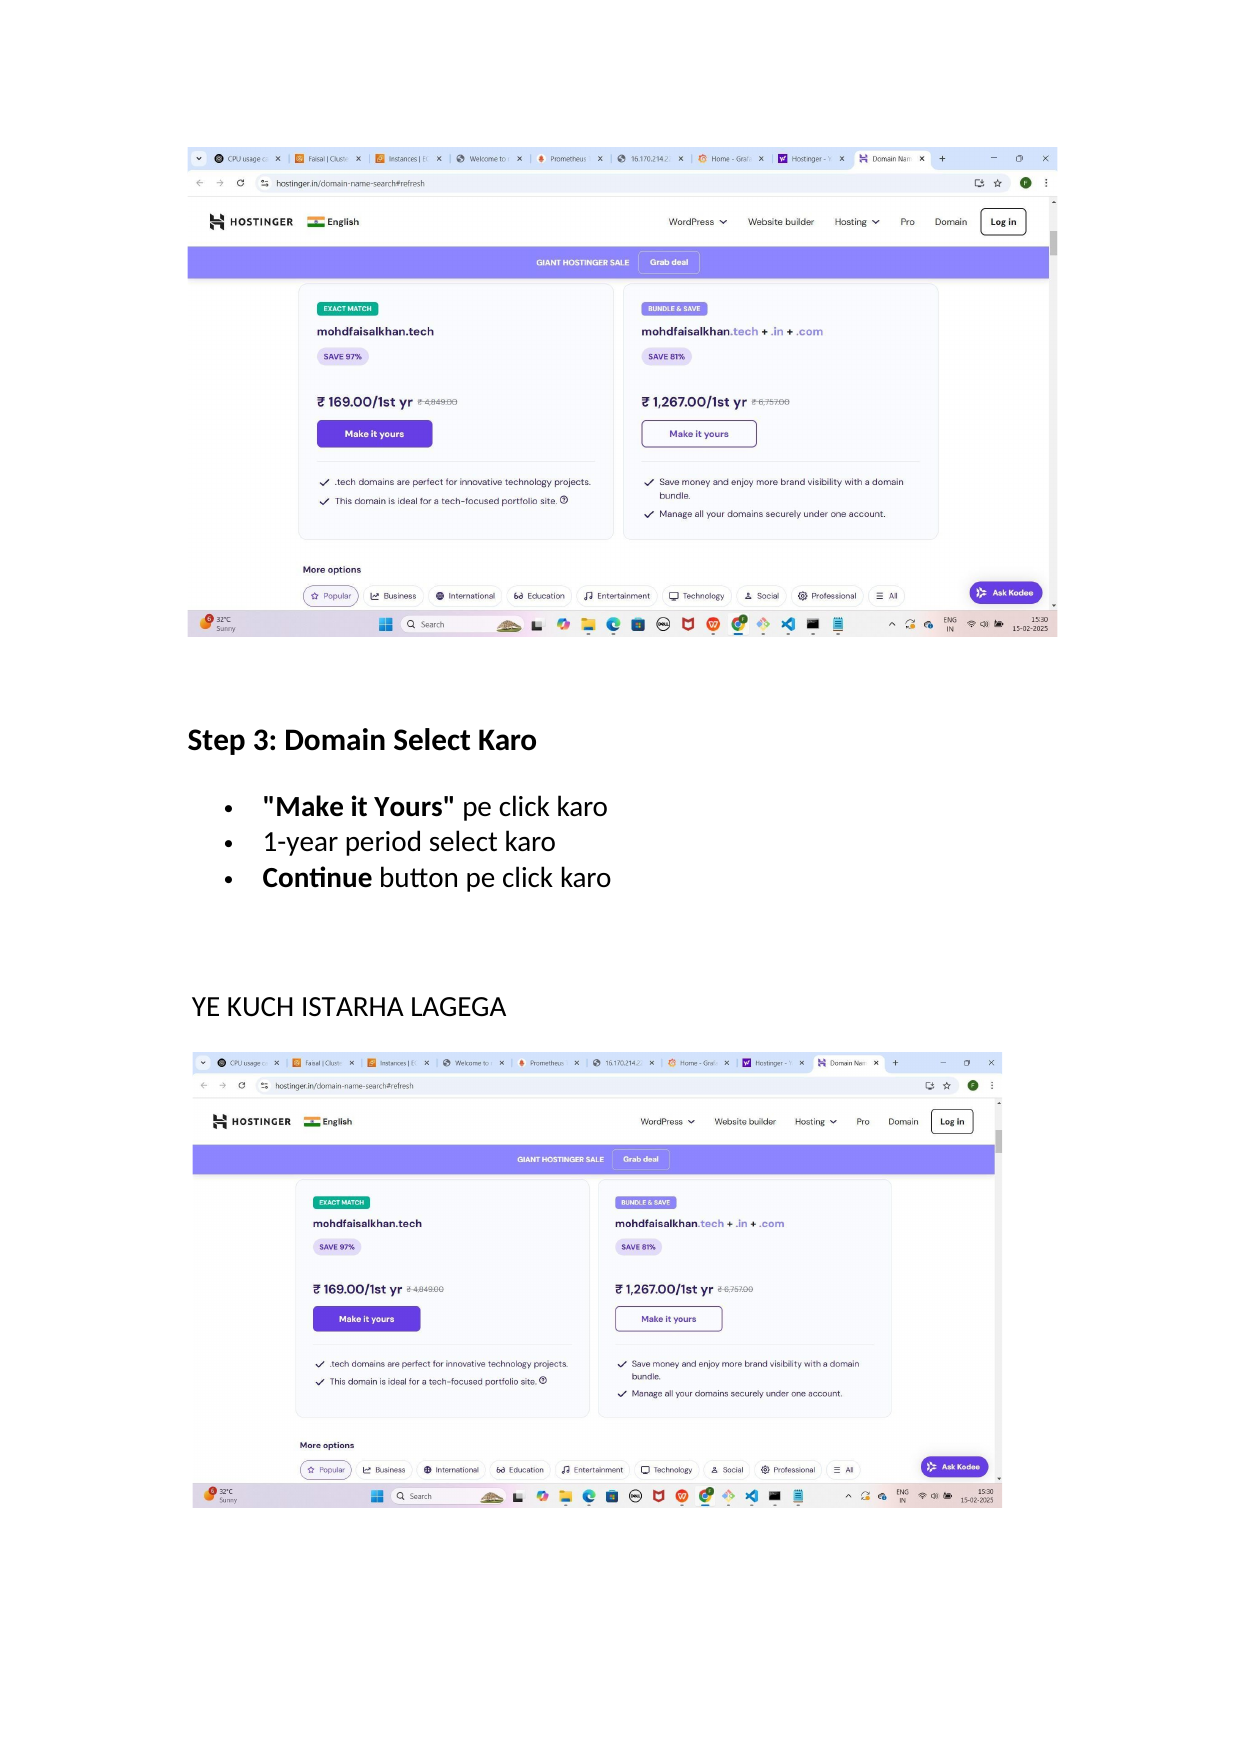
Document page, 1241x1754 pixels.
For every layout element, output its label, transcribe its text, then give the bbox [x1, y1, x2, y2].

list "Make it Yours" pe click karo [225, 788, 1107, 823]
list Continue button pe click karo [225, 859, 1107, 894]
text YE KUCH ISTARHA LAGEGA [192, 988, 1107, 1024]
list 1-year period select karo [225, 823, 1107, 859]
subtitle Step 3: Domain Select Karo [187, 720, 1107, 758]
picture [192, 1052, 1003, 1508]
picture [187, 147, 1058, 637]
